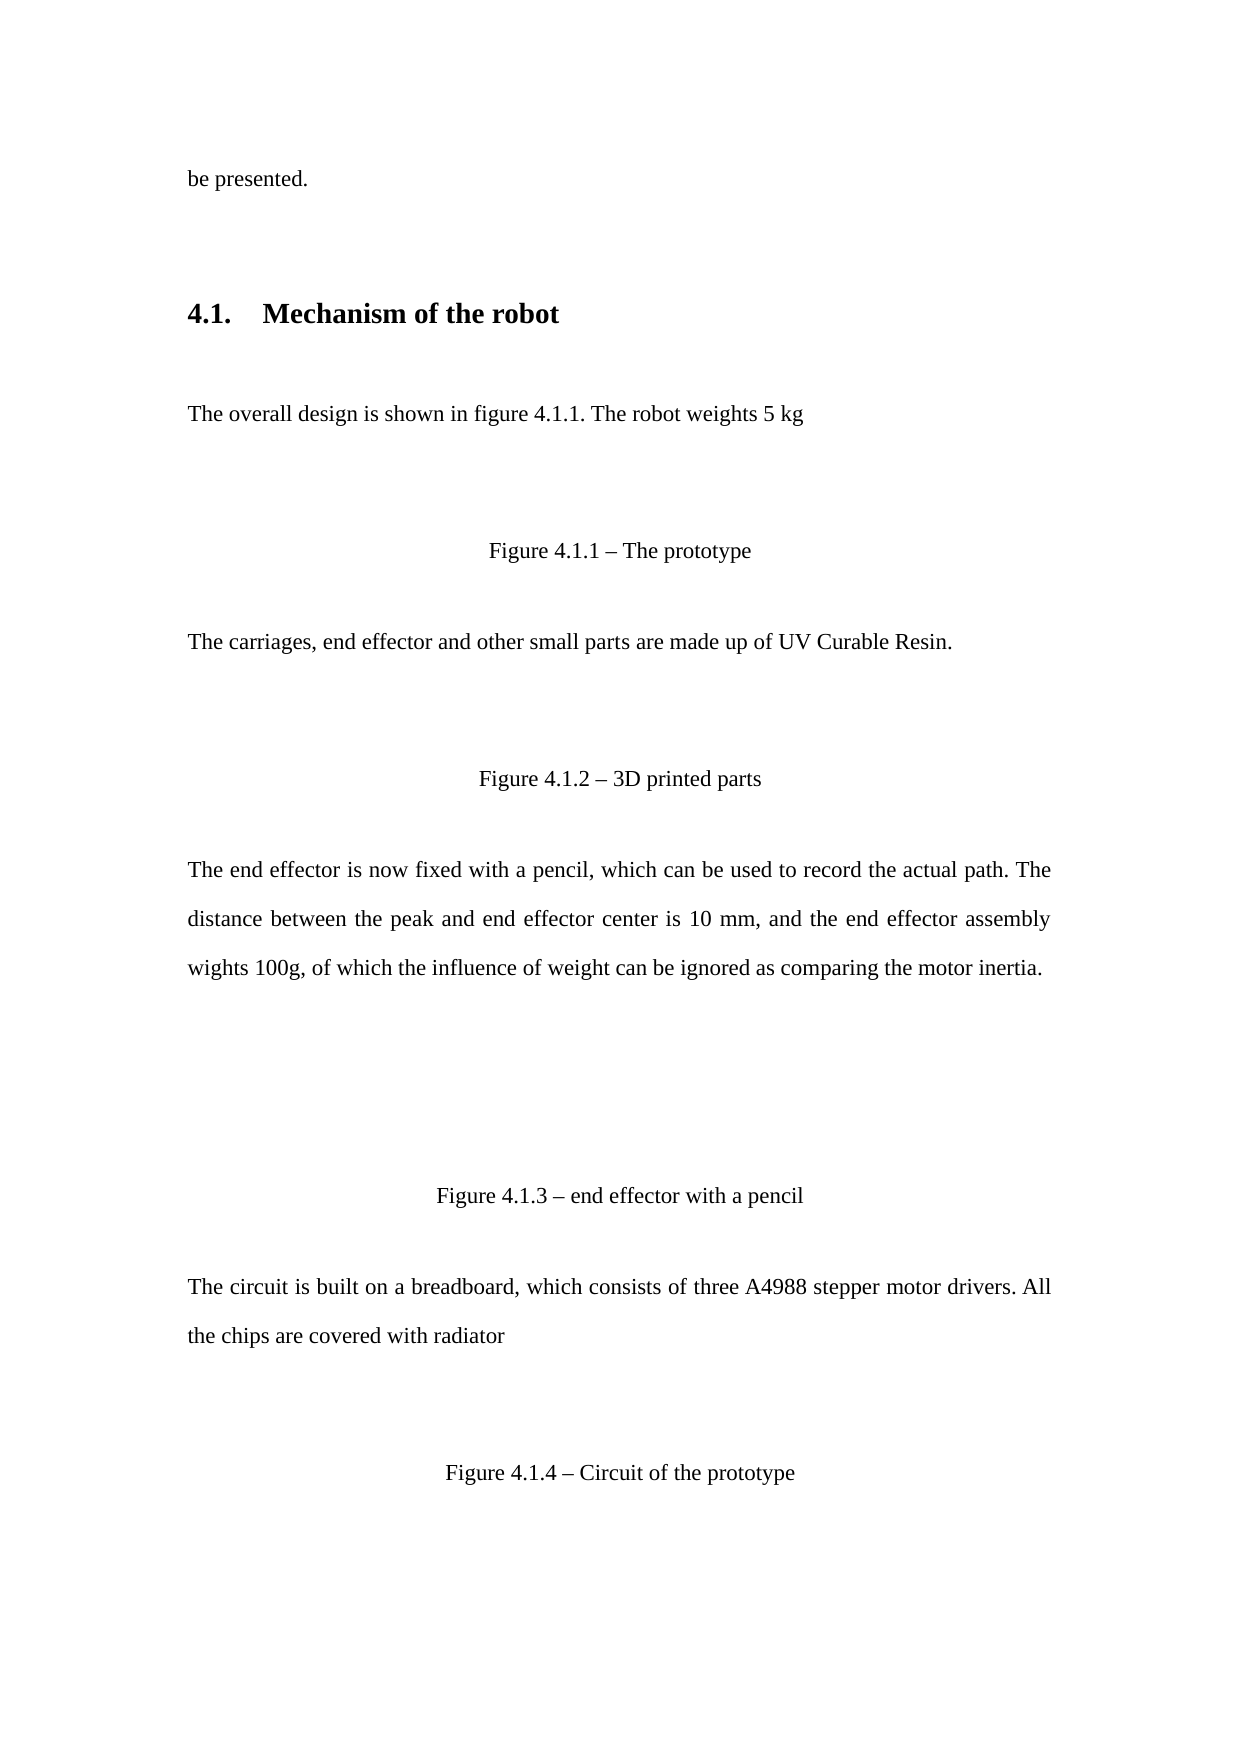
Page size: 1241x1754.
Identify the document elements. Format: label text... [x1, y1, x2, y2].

text The circuit is built on a breadboard, which consists of three A4988 stepper motor drivers. All the chips are covered with radiator [187, 1270, 1053, 1351]
text Figure 4.1.2 – 3D printed parts [187, 762, 1053, 794]
text The overall design is shown in figure 4.1.1. The robot weights 5 kg [187, 397, 1053, 429]
text Figure 4.1.4 – Circuit of the prototype [187, 1456, 1053, 1488]
text Figure 4.1.3 – end effector with a pencil [187, 1179, 1053, 1211]
text Figure 4.1.1 – The prototype [187, 534, 1053, 566]
text The end effector is now fixed with a pencil, which can be used to record the actual path. The distance between the peak and end effector center is 10 mm, and the end effector assembly wights 100g, of which the influence of weight can be ignored as comparing the motor inertia. [187, 853, 1053, 983]
text The carriages, end effector and other small parts are made up of UV Curable Resin. [187, 625, 1053, 657]
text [187, 162, 1053, 194]
subtitle Mechanism of the robot [187, 280, 1053, 345]
